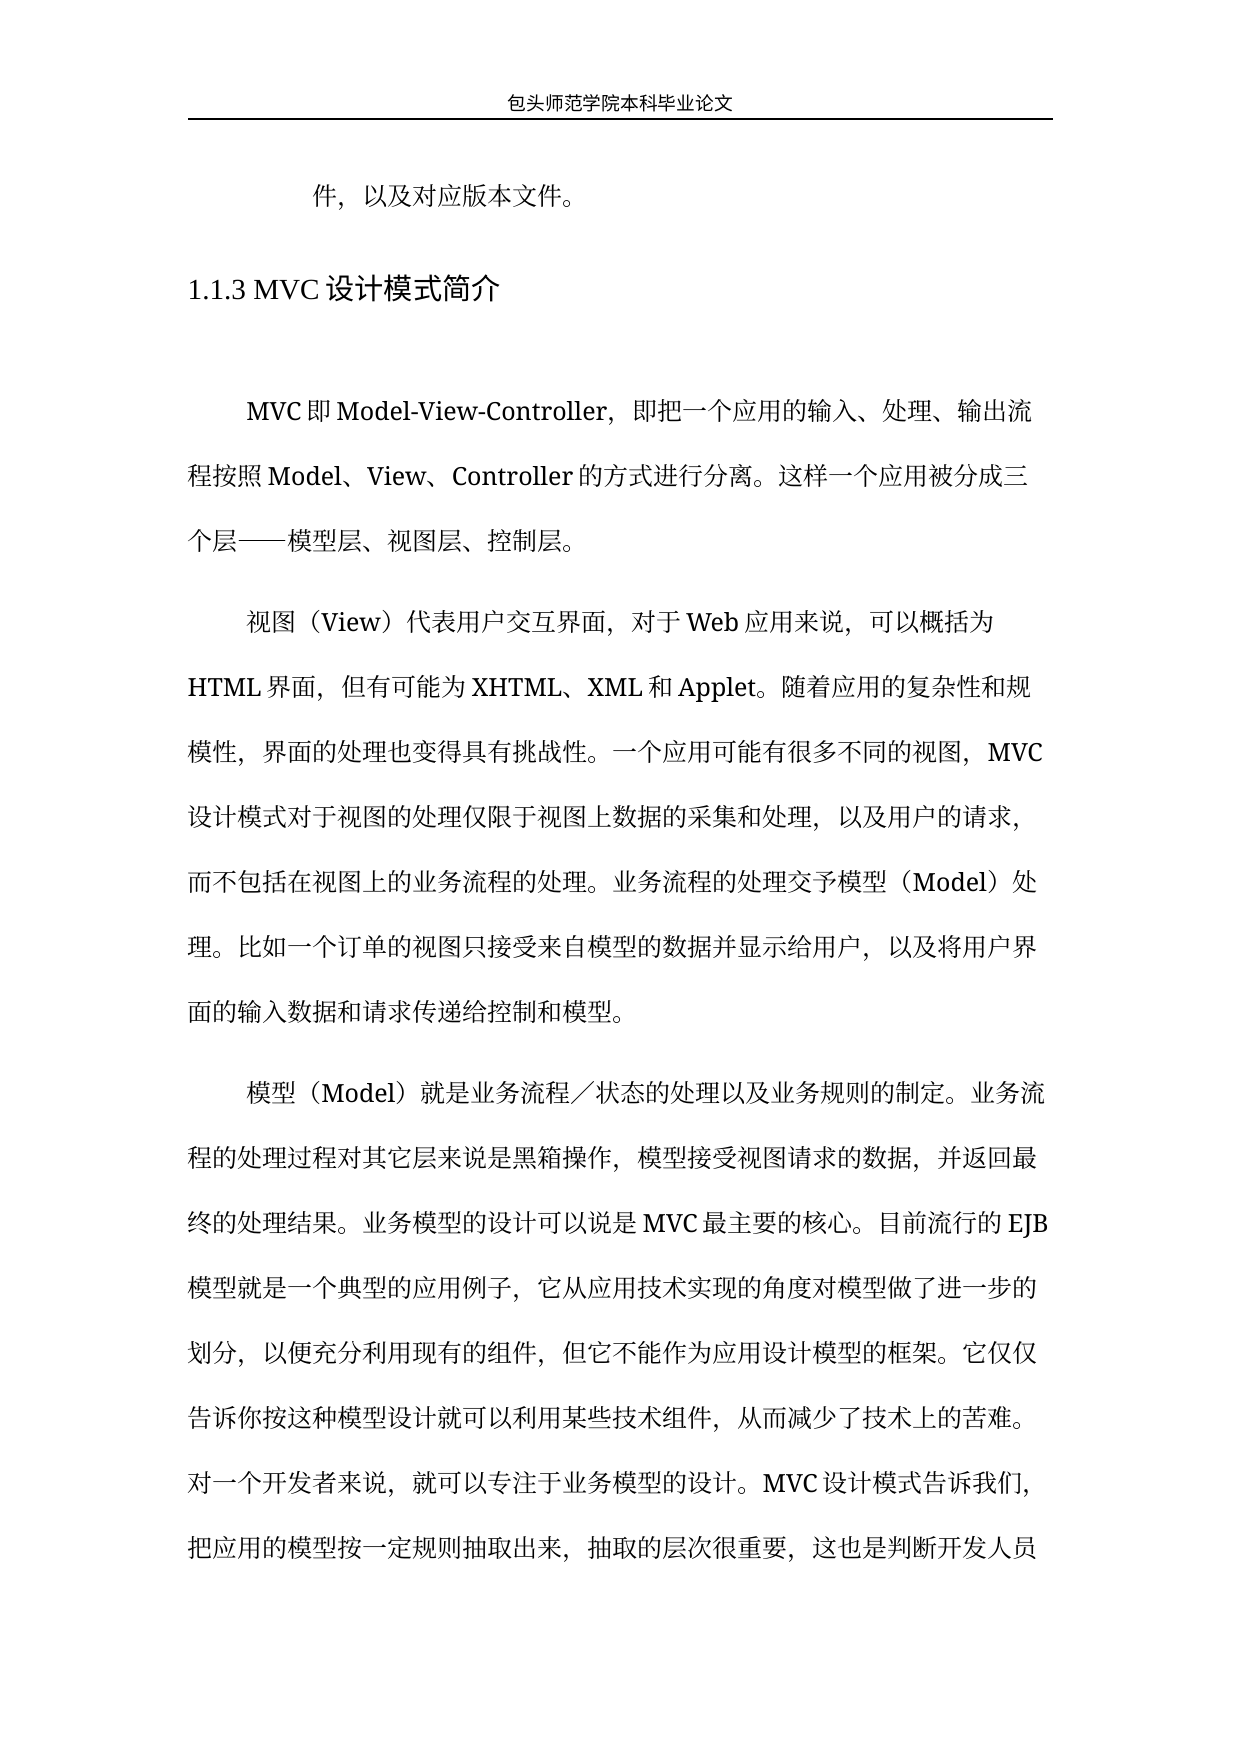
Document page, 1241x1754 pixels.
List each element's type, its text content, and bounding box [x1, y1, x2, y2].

subtitle 1.1.3 MVC设计模式简介 [187, 254, 1053, 319]
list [275, 162, 1053, 227]
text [187, 1059, 1053, 1579]
text 视图（View）代表用户交互界面，对于Web应用来说，可以概括为HTML界面，但有可能为XHTML、XML和Applet。随着应用的复杂性和规模性，界面的处理也变得具有挑战性。一个应用可能有很多不同的视图，MVC设计模式对于视图的处理仅限于视图上数据的采集和处理，以及用户的请求，而不包括在视图上的业务流程的处理。业务流程的处理交予模型（Model）处理。比如一个订单的视图只接受来自模型的数据并显示给用户，以及将用户界面的输入数据和请求传递给控制和模型。 [187, 588, 1053, 1043]
text MVC即Model-View-Controller，即把一个应用的输入、处理、输出流程按照Model、View、Controller的方式进行分离。这样一个应用被分成三个层——模型层、视图层、控制层。 [187, 377, 1053, 572]
